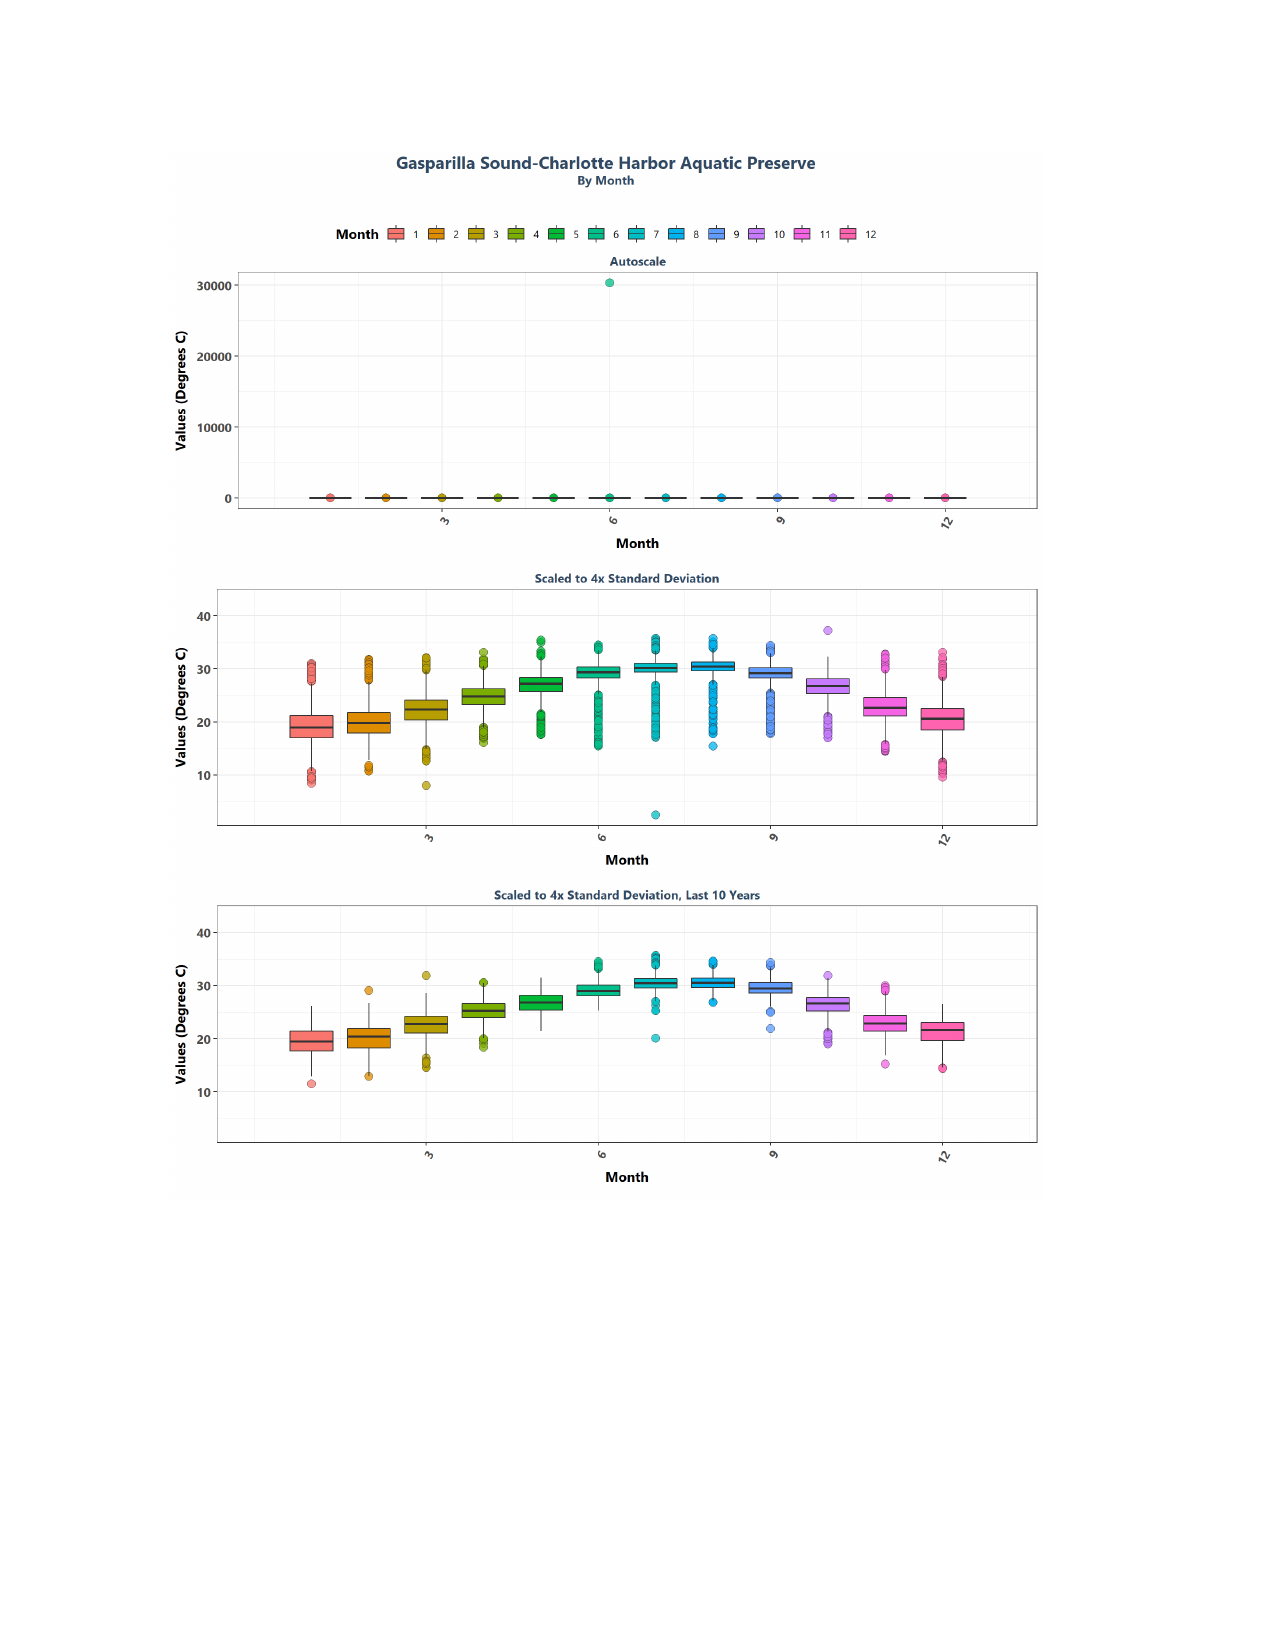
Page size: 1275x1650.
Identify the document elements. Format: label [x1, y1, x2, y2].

picture [168, 150, 1044, 1200]
